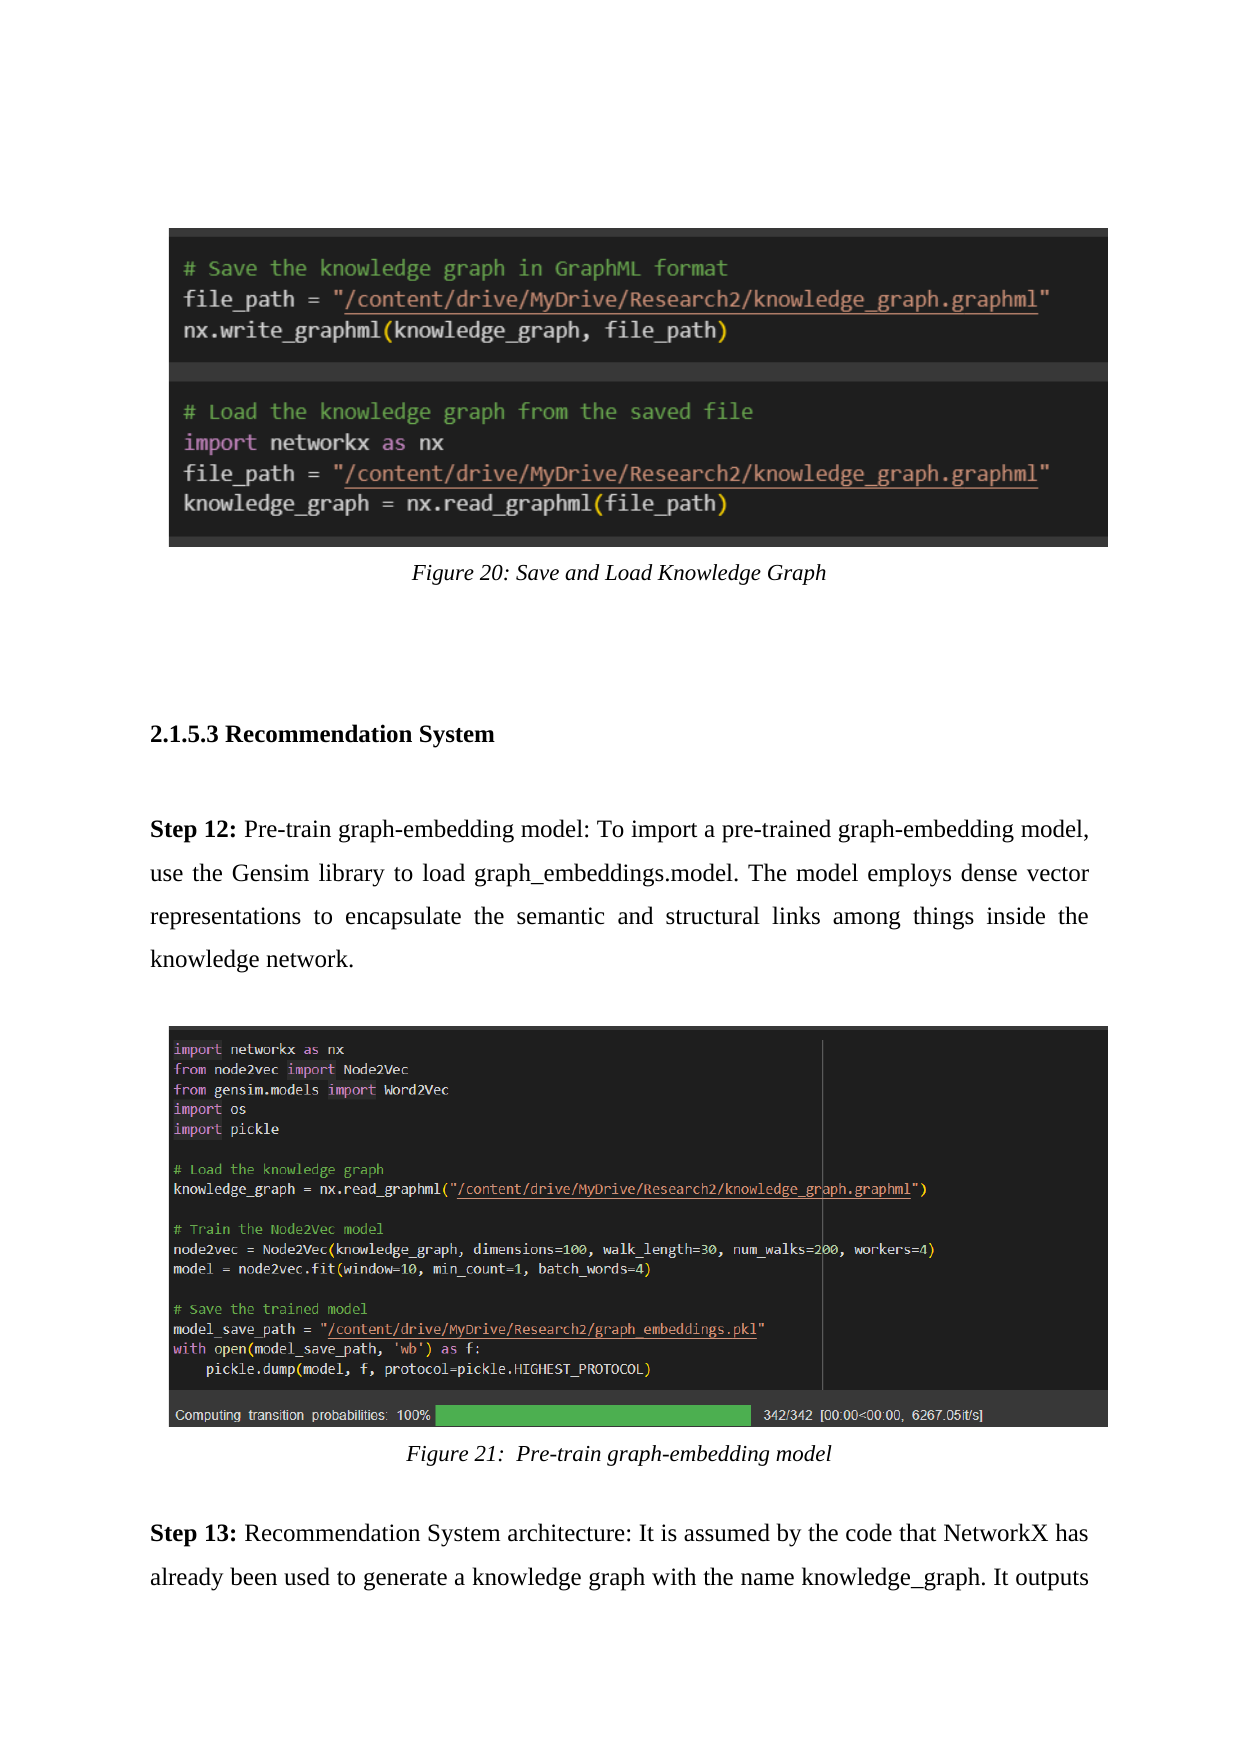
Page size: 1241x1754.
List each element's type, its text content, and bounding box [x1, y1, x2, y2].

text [150, 1518, 1090, 1590]
text Figure 20: Save and Load Knowledge Graph [150, 559, 1090, 586]
text Step 12: Pre-train graph-embedding model: To import a pre-trained graph-embedding model, use the Gensim library to load graph_embeddings.model. The model employs dense vector representations to encapsulate the semantic and structural links among things inside the knowledge network. [150, 814, 1090, 973]
subtitle 2.1.5.3 Recommendation System [150, 719, 1090, 748]
text Figure 21: Pre-train graph-embedding model [150, 1439, 1090, 1466]
